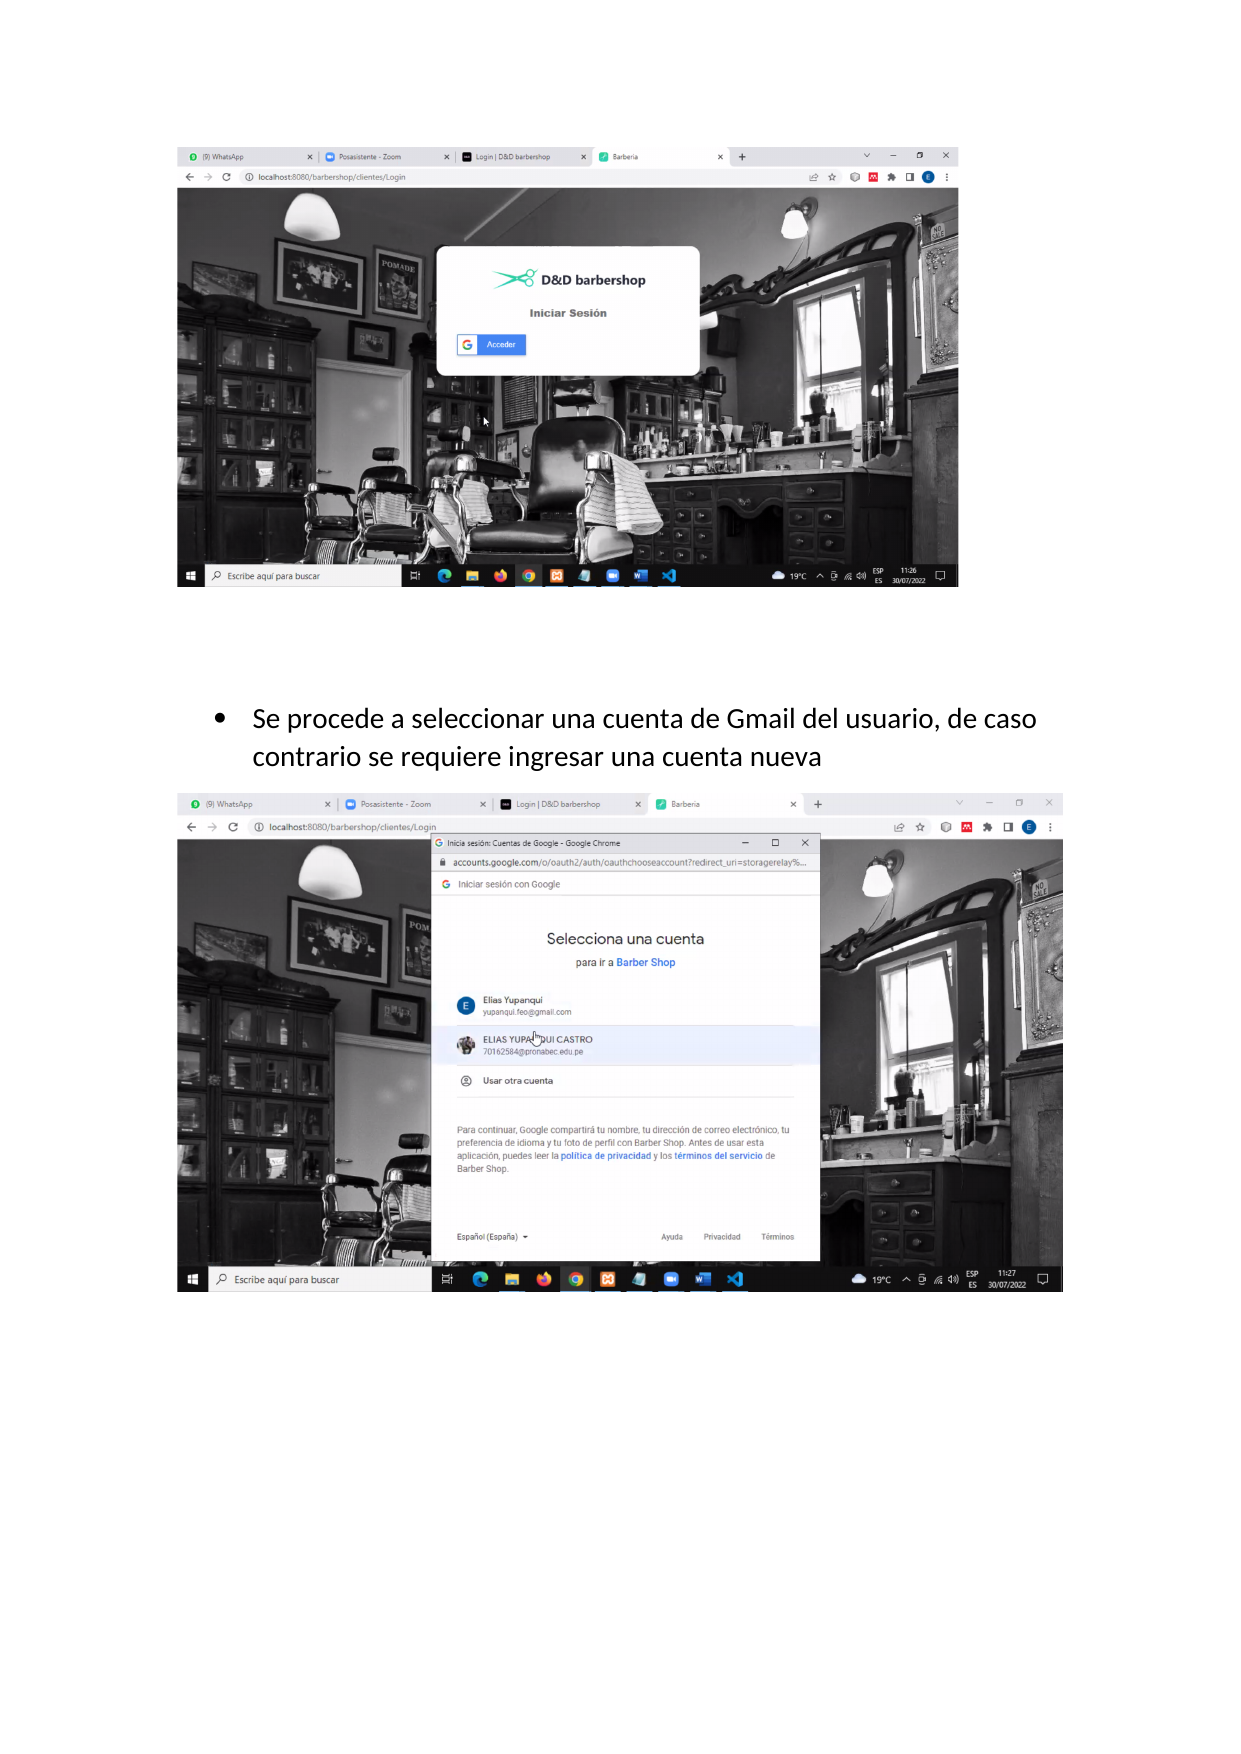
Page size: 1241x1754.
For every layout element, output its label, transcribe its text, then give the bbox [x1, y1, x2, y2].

picture [177, 793, 1063, 1292]
picture [177, 147, 959, 587]
list Se procede a seleccionar una cuenta de Gmail del usuario, de caso contrario se requiere ingresar una cuenta nueva [215, 700, 1063, 774]
